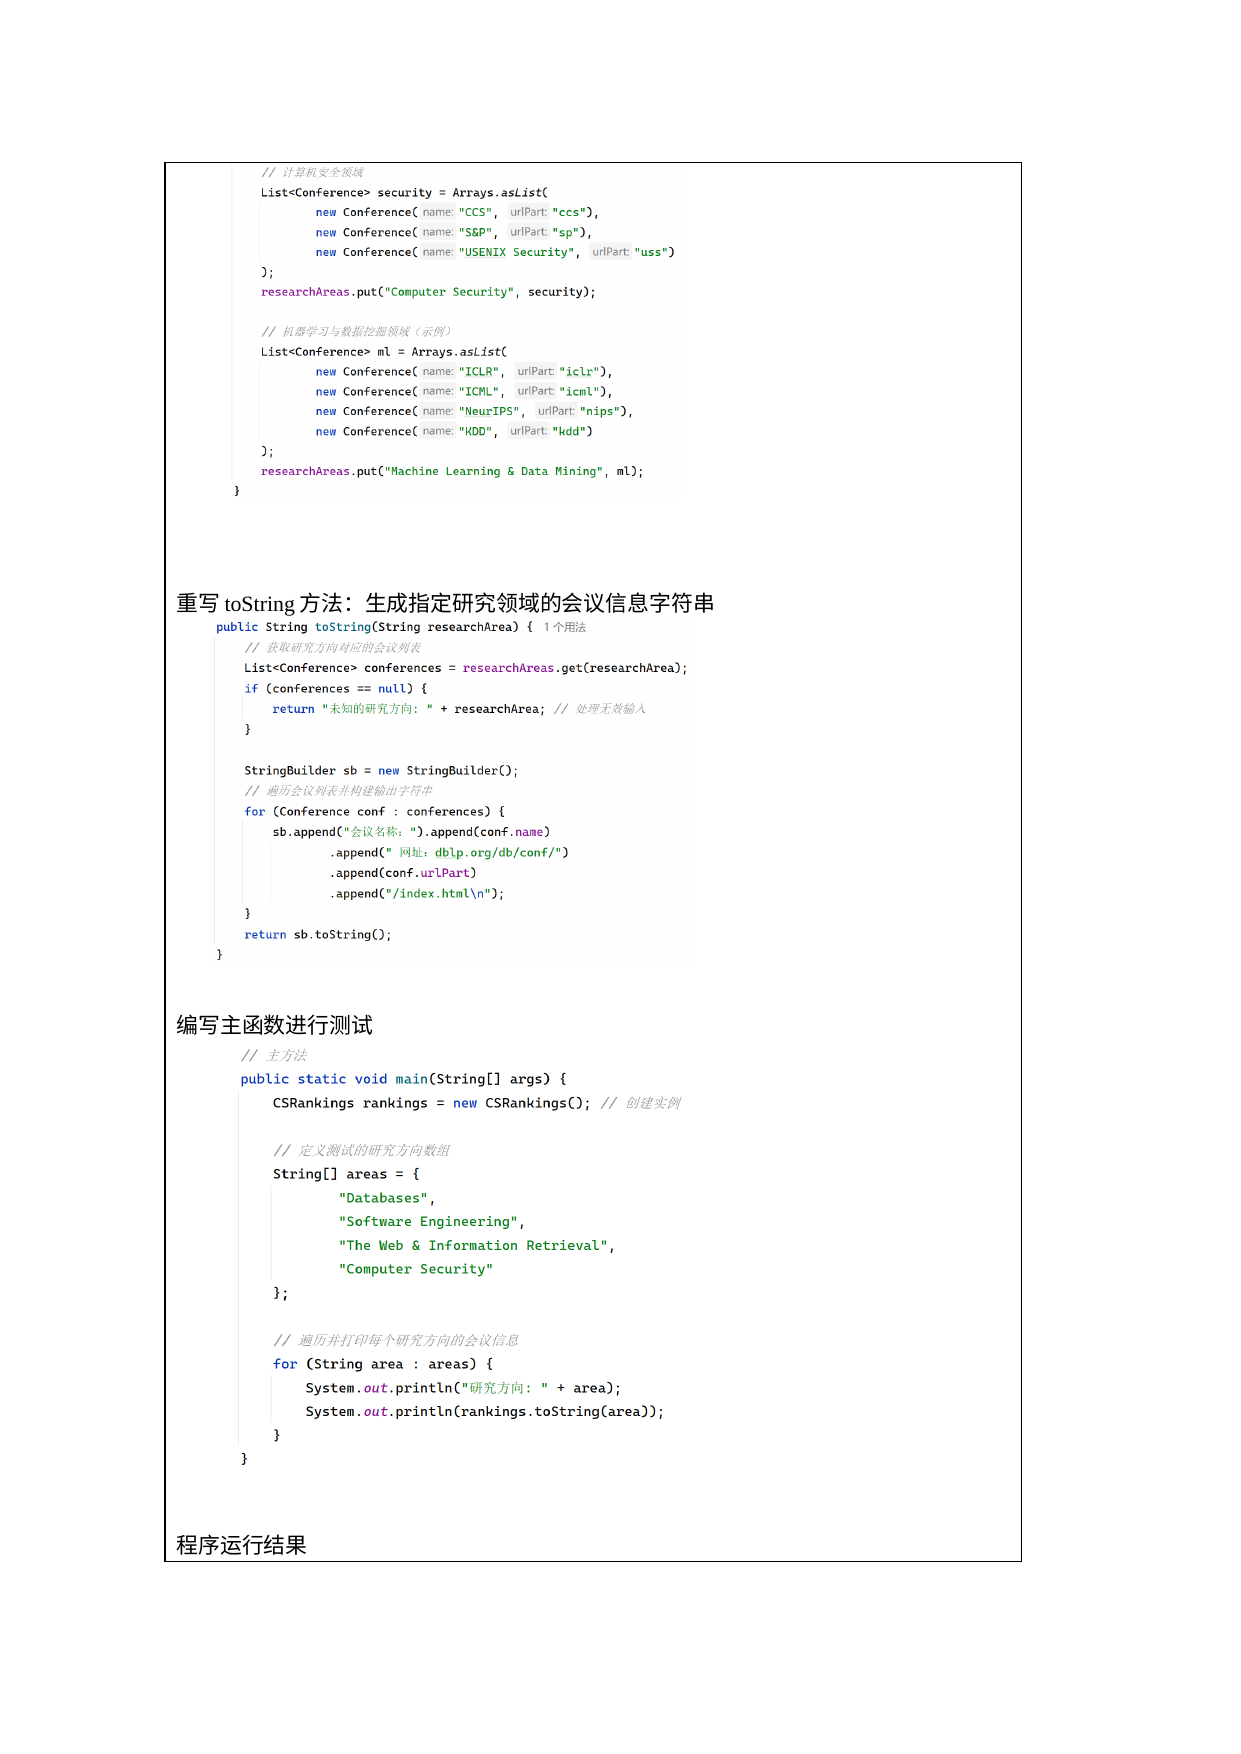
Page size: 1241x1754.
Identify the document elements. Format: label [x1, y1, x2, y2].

table_header [166, 163, 1021, 1561]
picture [236, 1040, 692, 1469]
picture [208, 618, 697, 967]
picture [230, 163, 683, 498]
